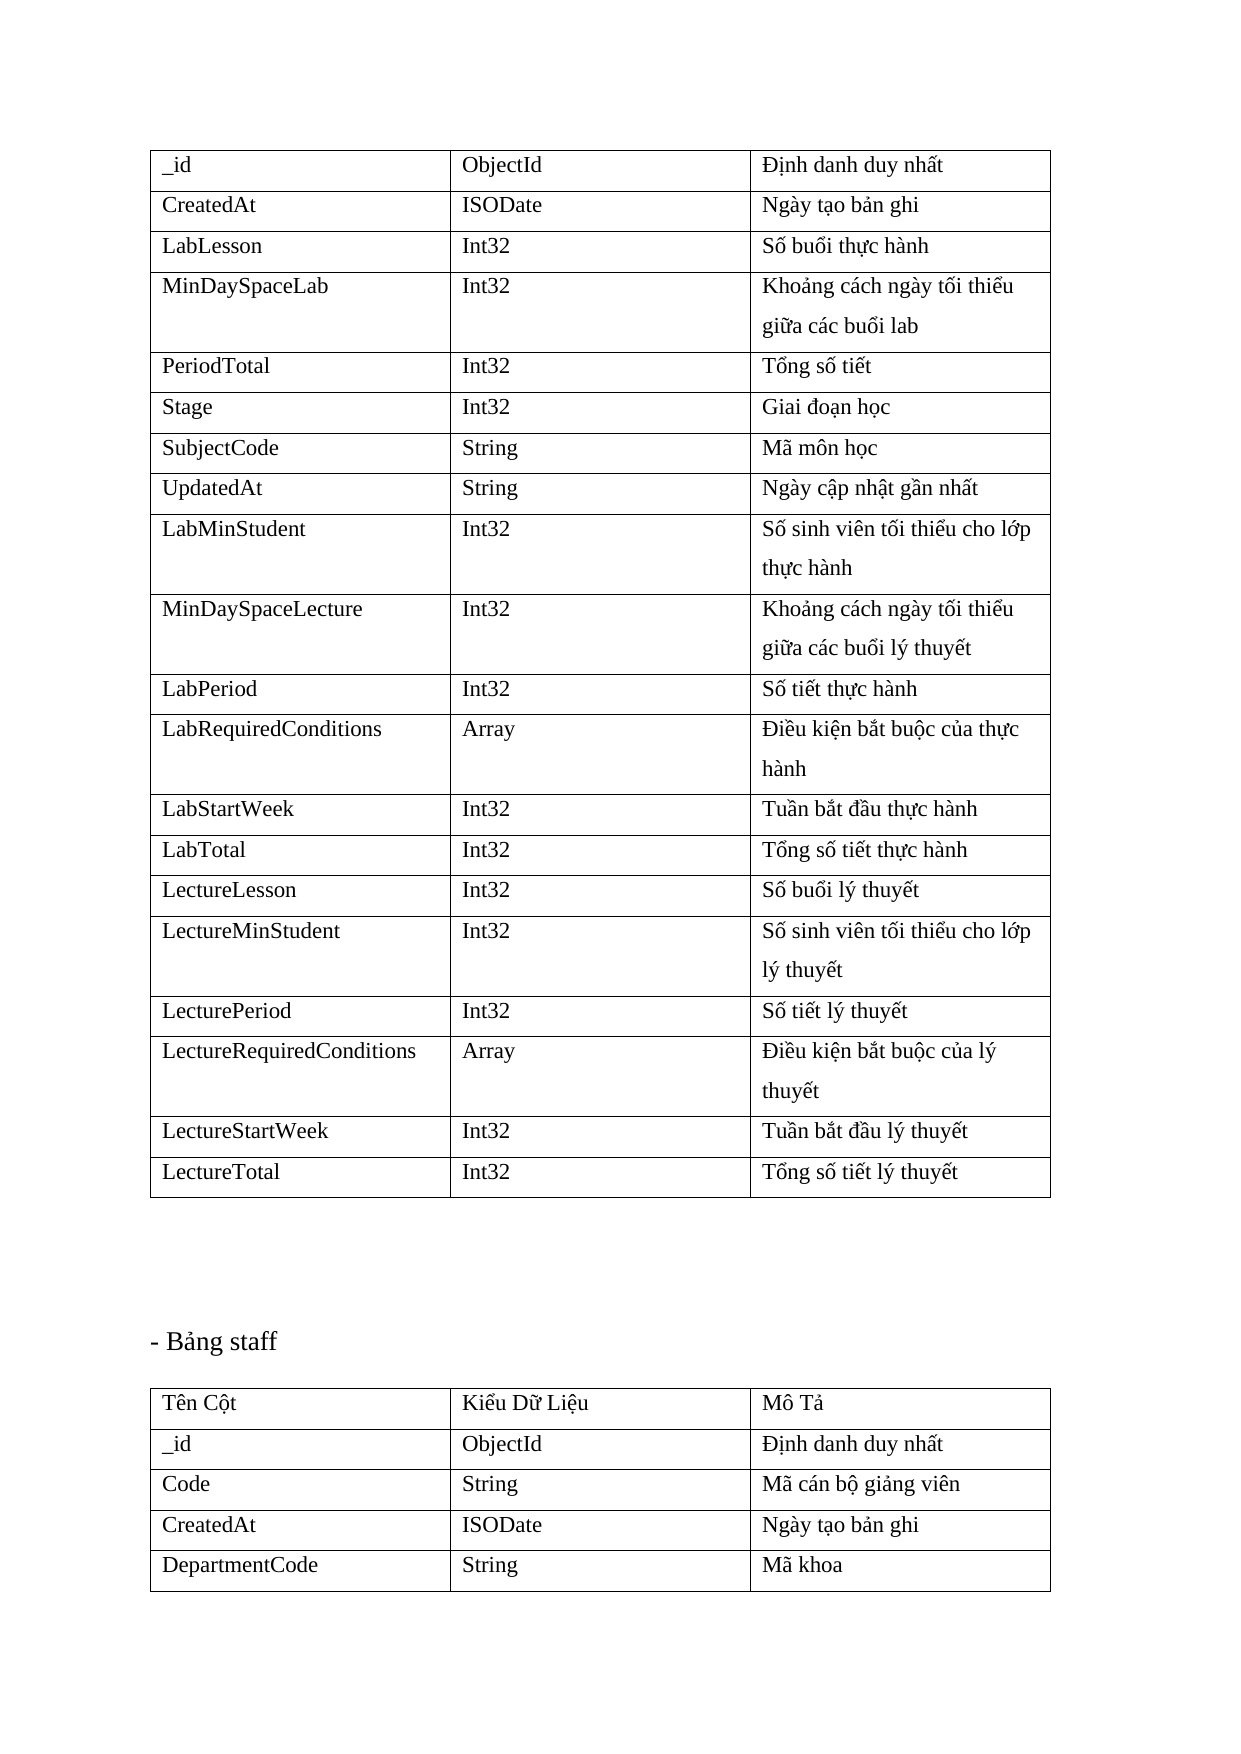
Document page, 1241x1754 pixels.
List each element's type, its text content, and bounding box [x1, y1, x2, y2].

table_cell Int32 [451, 795, 750, 835]
table_cell Số tiết lý thuyết [751, 997, 1050, 1036]
table_cell Mã cán bộ giảng viên [751, 1470, 1050, 1510]
table_cell Int32 [451, 997, 750, 1036]
table_cell LabRequiredConditions [151, 715, 450, 794]
table_cell LabMinStudent [151, 515, 450, 594]
table_cell Code [151, 1470, 450, 1510]
table_cell MinDaySpaceLecture [151, 595, 450, 674]
table_header Tên Cột [151, 1389, 450, 1429]
table_cell Ngày tạo bản ghi [751, 1511, 1050, 1550]
table_header Mô Tả [751, 1389, 1050, 1429]
table_cell LabPeriod [151, 675, 450, 714]
table_header Kiểu Dữ Liệu [451, 1389, 750, 1429]
table_cell Array [451, 715, 750, 794]
table_cell Ngày tạo bản ghi [751, 192, 1050, 231]
table_cell Định danh duy nhất [751, 1430, 1050, 1469]
table_cell LabTotal [151, 836, 450, 875]
table_cell Tuần bắt đầu thực hành [751, 795, 1050, 835]
table_cell Mã môn học [751, 434, 1050, 473]
table_cell Int32 [451, 393, 750, 433]
table_cell String [451, 434, 750, 473]
table_cell Int32 [451, 273, 750, 352]
table_cell String [451, 1470, 750, 1510]
table_cell MinDaySpaceLab [151, 273, 450, 352]
table_cell Int32 [451, 232, 750, 272]
table_cell Int32 [451, 1117, 750, 1157]
table_cell Tổng số tiết [751, 353, 1050, 392]
table_cell ISODate [451, 1511, 750, 1550]
table_cell Khoảng cách ngày tối thiểu giữa các buổi lý thuyết [751, 595, 1050, 674]
table_cell Số buổi lý thuyết [751, 876, 1050, 916]
table_cell Int32 [451, 595, 750, 674]
table_cell Int32 [451, 876, 750, 916]
table_cell Int32 [451, 1158, 750, 1197]
table_cell UpdatedAt [151, 474, 450, 514]
table_cell Mã khoa [751, 1551, 1050, 1591]
text - Bảng staff [150, 1325, 1090, 1356]
table_cell Số sinh viên tối thiểu cho lớp thực hành [751, 515, 1050, 594]
table_cell CreatedAt [151, 192, 450, 231]
table_cell Int32 [451, 515, 750, 594]
table_cell PeriodTotal [151, 353, 450, 392]
table_cell Int32 [451, 917, 750, 996]
table_cell LectureTotal [151, 1158, 450, 1197]
table_cell CreatedAt [151, 1511, 450, 1550]
table_cell LectureMinStudent [151, 917, 450, 996]
table_cell Int32 [451, 675, 750, 714]
table_cell LabLesson [151, 232, 450, 272]
table_cell Giai đoạn học [751, 393, 1050, 433]
table_cell DepartmentCode [151, 1551, 450, 1591]
table_cell Tổng số tiết thực hành [751, 836, 1050, 875]
table_cell Tuần bắt đầu lý thuyết [751, 1117, 1050, 1157]
table_cell Số sinh viên tối thiểu cho lớp lý thuyết [751, 917, 1050, 996]
table_cell Array [451, 1037, 750, 1116]
table_cell SubjectCode [151, 434, 450, 473]
table_cell Số tiết thực hành [751, 675, 1050, 714]
table_cell Khoảng cách ngày tối thiểu giữa các buổi lab [751, 273, 1050, 352]
table_cell Điều kiện bắt buộc của lý thuyết [751, 1037, 1050, 1116]
table_cell _id [151, 1430, 450, 1469]
table_cell Int32 [451, 353, 750, 392]
table_cell Int32 [451, 836, 750, 875]
table_cell _id [151, 151, 450, 191]
table_cell Stage [151, 393, 450, 433]
table_cell LecturePeriod [151, 997, 450, 1036]
table_cell LectureLesson [151, 876, 450, 916]
table_cell String [451, 474, 750, 514]
table_cell ObjectId [451, 1430, 750, 1469]
table_cell LectureStartWeek [151, 1117, 450, 1157]
table_cell Ngày cập nhật gần nhất [751, 474, 1050, 514]
table_cell Điều kiện bắt buộc của thực hành [751, 715, 1050, 794]
table_cell Tổng số tiết lý thuyết [751, 1158, 1050, 1197]
table_cell Số buổi thực hành [751, 232, 1050, 272]
table_cell ISODate [451, 192, 750, 231]
table_cell String [451, 1551, 750, 1591]
table_cell LabStartWeek [151, 795, 450, 835]
table_cell ObjectId [451, 151, 750, 191]
table_cell LectureRequiredConditions [151, 1037, 450, 1116]
table_cell Định danh duy nhất [751, 151, 1050, 191]
